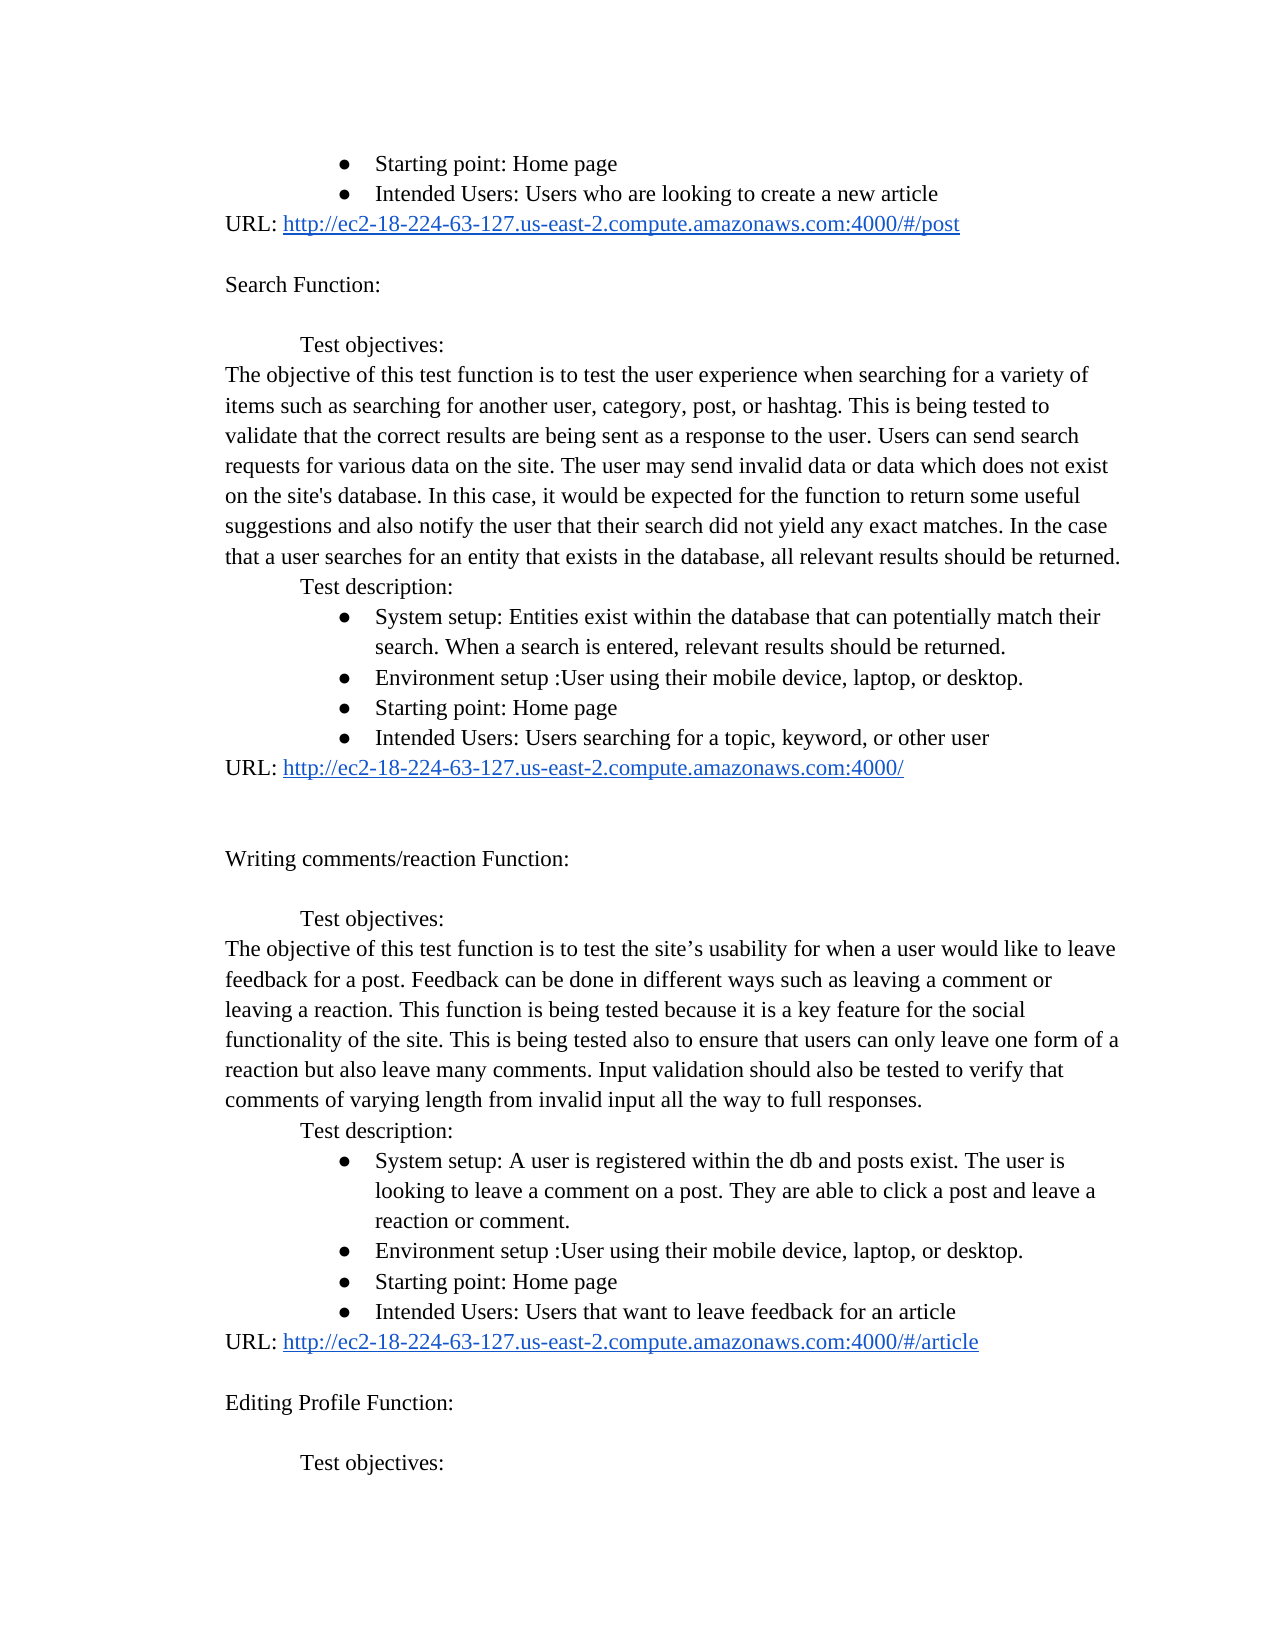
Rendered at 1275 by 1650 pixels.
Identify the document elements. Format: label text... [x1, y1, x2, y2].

list System setup: A user is registered within the db and posts exist. The user is looking to leave a comment on a post. They are able to click a post and leave a reaction or comment. [337, 1147, 1125, 1234]
text The objective of this test function is to test the user experience when searching for a variety of items such as searching for another user, category, post, or hashtag. This is being tested to validate that the correct results are being sent as a response to the user. Users can send search requests for various data on the site. The user may send invalid data or data which does not exist on the site's database. In this case, it would be expected for the function to return some useful suggestions and also notify the user that their search did not yield any exact matches. In the case that a user searches for an entity that exists in the database, all relevant results should be returned. [225, 361, 1125, 569]
text Search Function: [225, 271, 1125, 297]
text Test objectives: [225, 331, 1125, 358]
text Test description: [225, 1117, 1125, 1143]
list Starting point: Home page [337, 150, 1125, 176]
text URL: http://ec2-18-224-63-127.us-east-2.compute.amazonaws.com:4000/#/article [225, 1328, 1125, 1354]
text Editing Profile Function: [225, 1388, 1125, 1415]
list Starting point: Home page [337, 1268, 1125, 1294]
text Test objectives: [225, 1449, 1125, 1475]
list Intended Users: Users searching for a topic, keyword, or other user [337, 724, 1125, 750]
list Environment setup :User using their mobile device, laptop, or desktop. [337, 663, 1125, 690]
text Writing comments/reaction Function: [225, 845, 1125, 871]
text The objective of this test function is to test the site’s usability for when a user would like to leave feedback for a post. Feedback can be done in different ways such as leaving a comment or leaving a reaction. This function is being tested because it is a key feature for the social functionality of the site. This is being tested also to ensure that users can only leave one form of a reaction but also leave many comments. Input validation should also be tested to verify that comments of varying length from invalid input all the way to full responses. [225, 935, 1125, 1113]
text URL: http://ec2-18-224-63-127.us-east-2.compute.amazonaws.com:4000/ [225, 754, 1125, 781]
list Intended Users: Users that want to leave feedback for an article [337, 1298, 1125, 1324]
text Test description: [225, 573, 1125, 599]
text Test objectives: [225, 905, 1125, 932]
list Environment setup :User using their mobile device, laptop, or desktop. [337, 1237, 1125, 1264]
list Starting point: Home page [337, 694, 1125, 720]
text URL: http://ec2-18-224-63-127.us-east-2.compute.amazonaws.com:4000/#/post [225, 210, 1125, 237]
list System setup: Entities exist within the database that can potentially match their search. When a search is entered, relevant results should be returned. [337, 603, 1125, 660]
list Intended Users: Users who are looking to create a new article [337, 180, 1125, 207]
